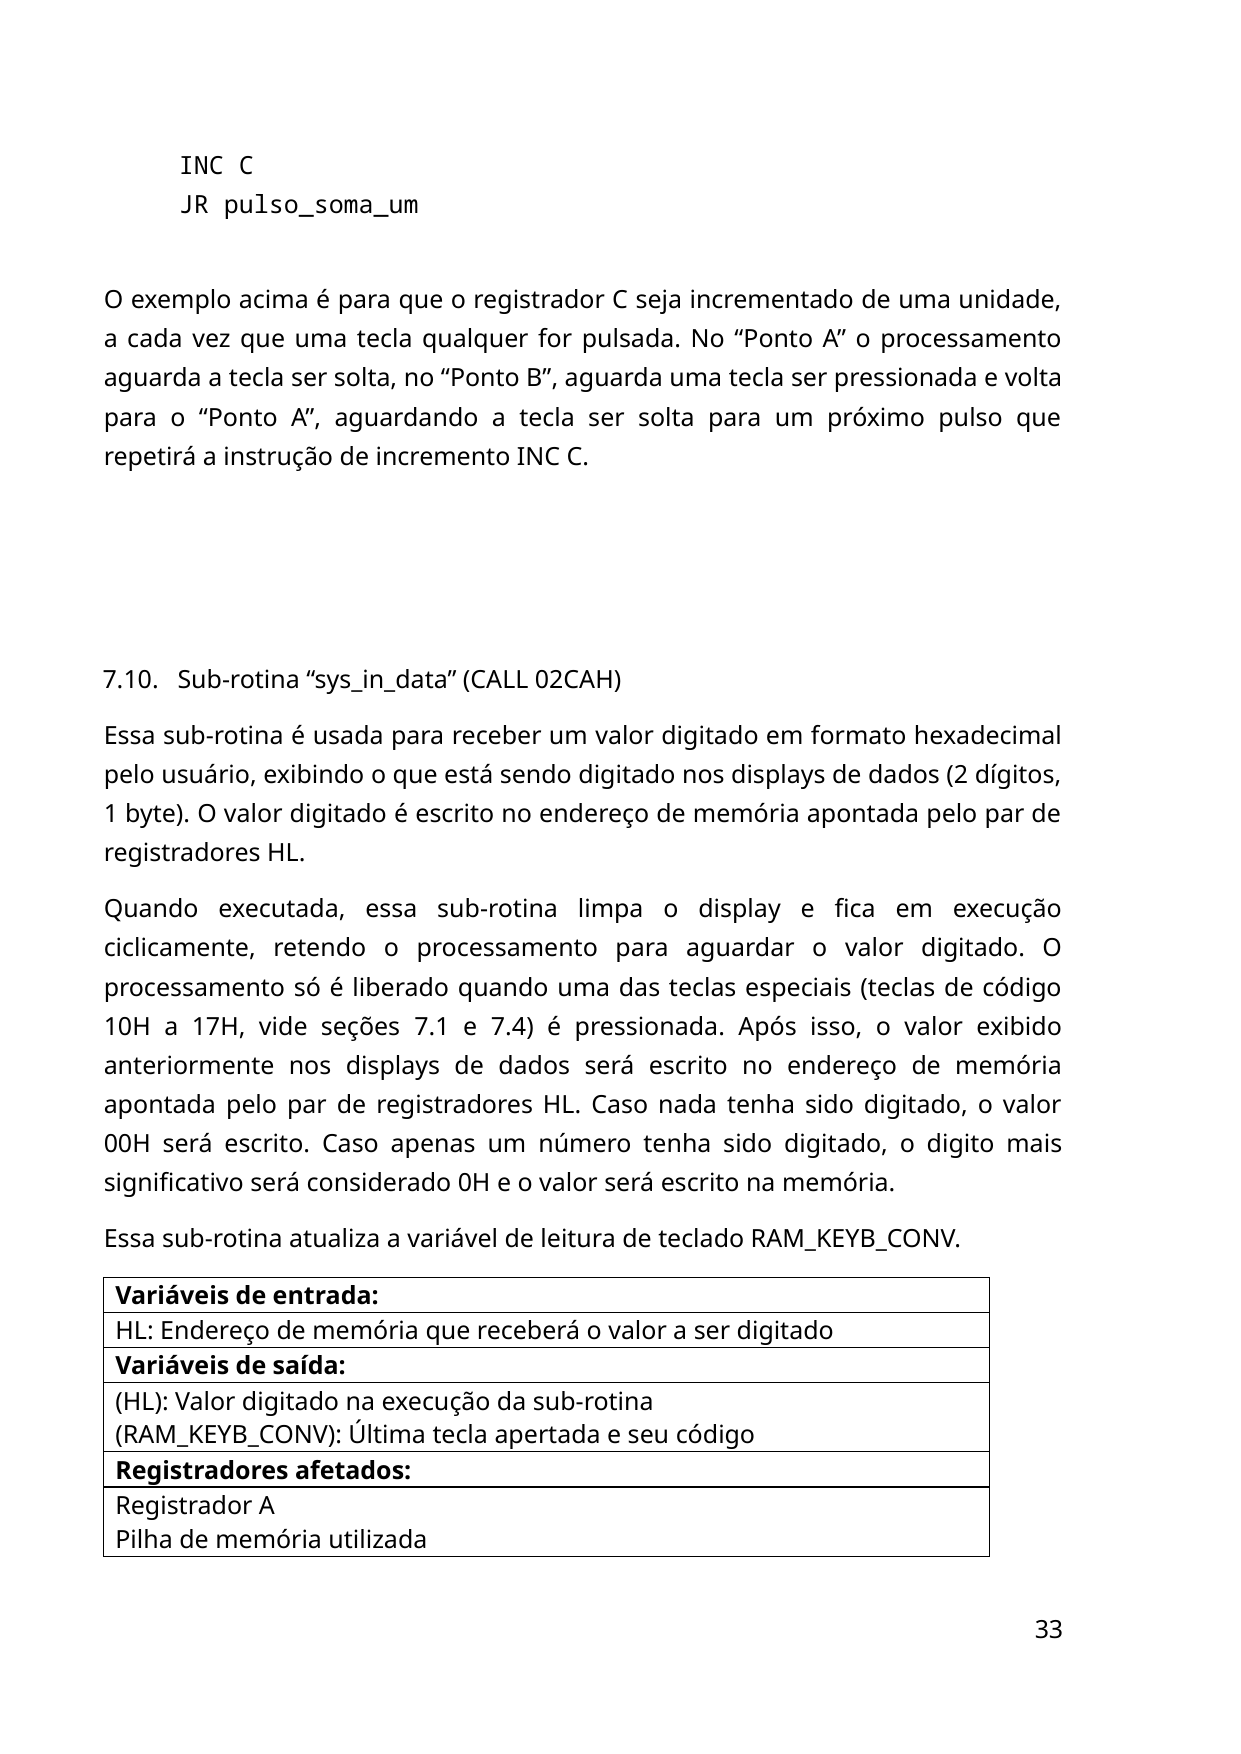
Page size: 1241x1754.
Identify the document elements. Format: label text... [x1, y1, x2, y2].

table_cell HL: Endereço de memória que receberá o valor a ser digitado [104, 1313, 989, 1347]
table_cell Registradores afetados: [104, 1452, 989, 1486]
table_cell (HL): Valor digitado na execução da sub-rotina (RAM_KEYB_CONV): Última tecla apertada e seu código [104, 1383, 989, 1451]
text JR pulso_soma_um [103, 187, 1063, 221]
text INC C [103, 148, 1063, 182]
text O exemplo acima é para que o registrador C seja incrementado de uma unidade, a cada vez que uma tecla qualquer for pulsada. No “Ponto A” o processamento aguarda a tecla ser solta, no “Ponto B”, aguarda uma tecla ser pressionada e volta para o “Ponto A”, aguardando a tecla ser solta para um próximo pulso que repetirá a instrução de incremento INC C. [103, 282, 1063, 472]
list Sub-rotina “sys_in_data” (CALL 02CAH) [102, 662, 1063, 696]
text Essa sub-rotina é usada para receber um valor digitado em formato hexadecimal pelo usuário, exibindo o que está sendo digitado nos displays de dados (2 dígitos, 1 byte). O valor digitado é escrito no endereço de memória apontada pelo par de registradores HL. [103, 718, 1063, 869]
table_cell Registrador A Pilha de memória utilizada [104, 1488, 989, 1556]
table_cell Variáveis de saída: [104, 1348, 989, 1382]
text Quando executada, essa sub-rotina limpa o display e fica em execução ciclicamente, retendo o processamento para aguardar o valor digitado. O processamento só é liberado quando uma das teclas especiais (teclas de código 10H a 17H, vide seções 7.1 e 7.4) é pressionada. Após isso, o valor exibido anteriormente nos displays de dados será escrito no endereço de memória apontada pelo par de registradores HL. Caso nada tenha sido digitado, o valor 00H será escrito. Caso apenas um número tenha sido digitado, o digito mais significativo será considerado 0H e o valor será escrito na memória. [103, 891, 1063, 1199]
text Essa sub-rotina atualiza a variável de leitura de teclado RAM_KEYB_CONV. [103, 1221, 1063, 1255]
table_header Variáveis de entrada: [104, 1278, 989, 1312]
